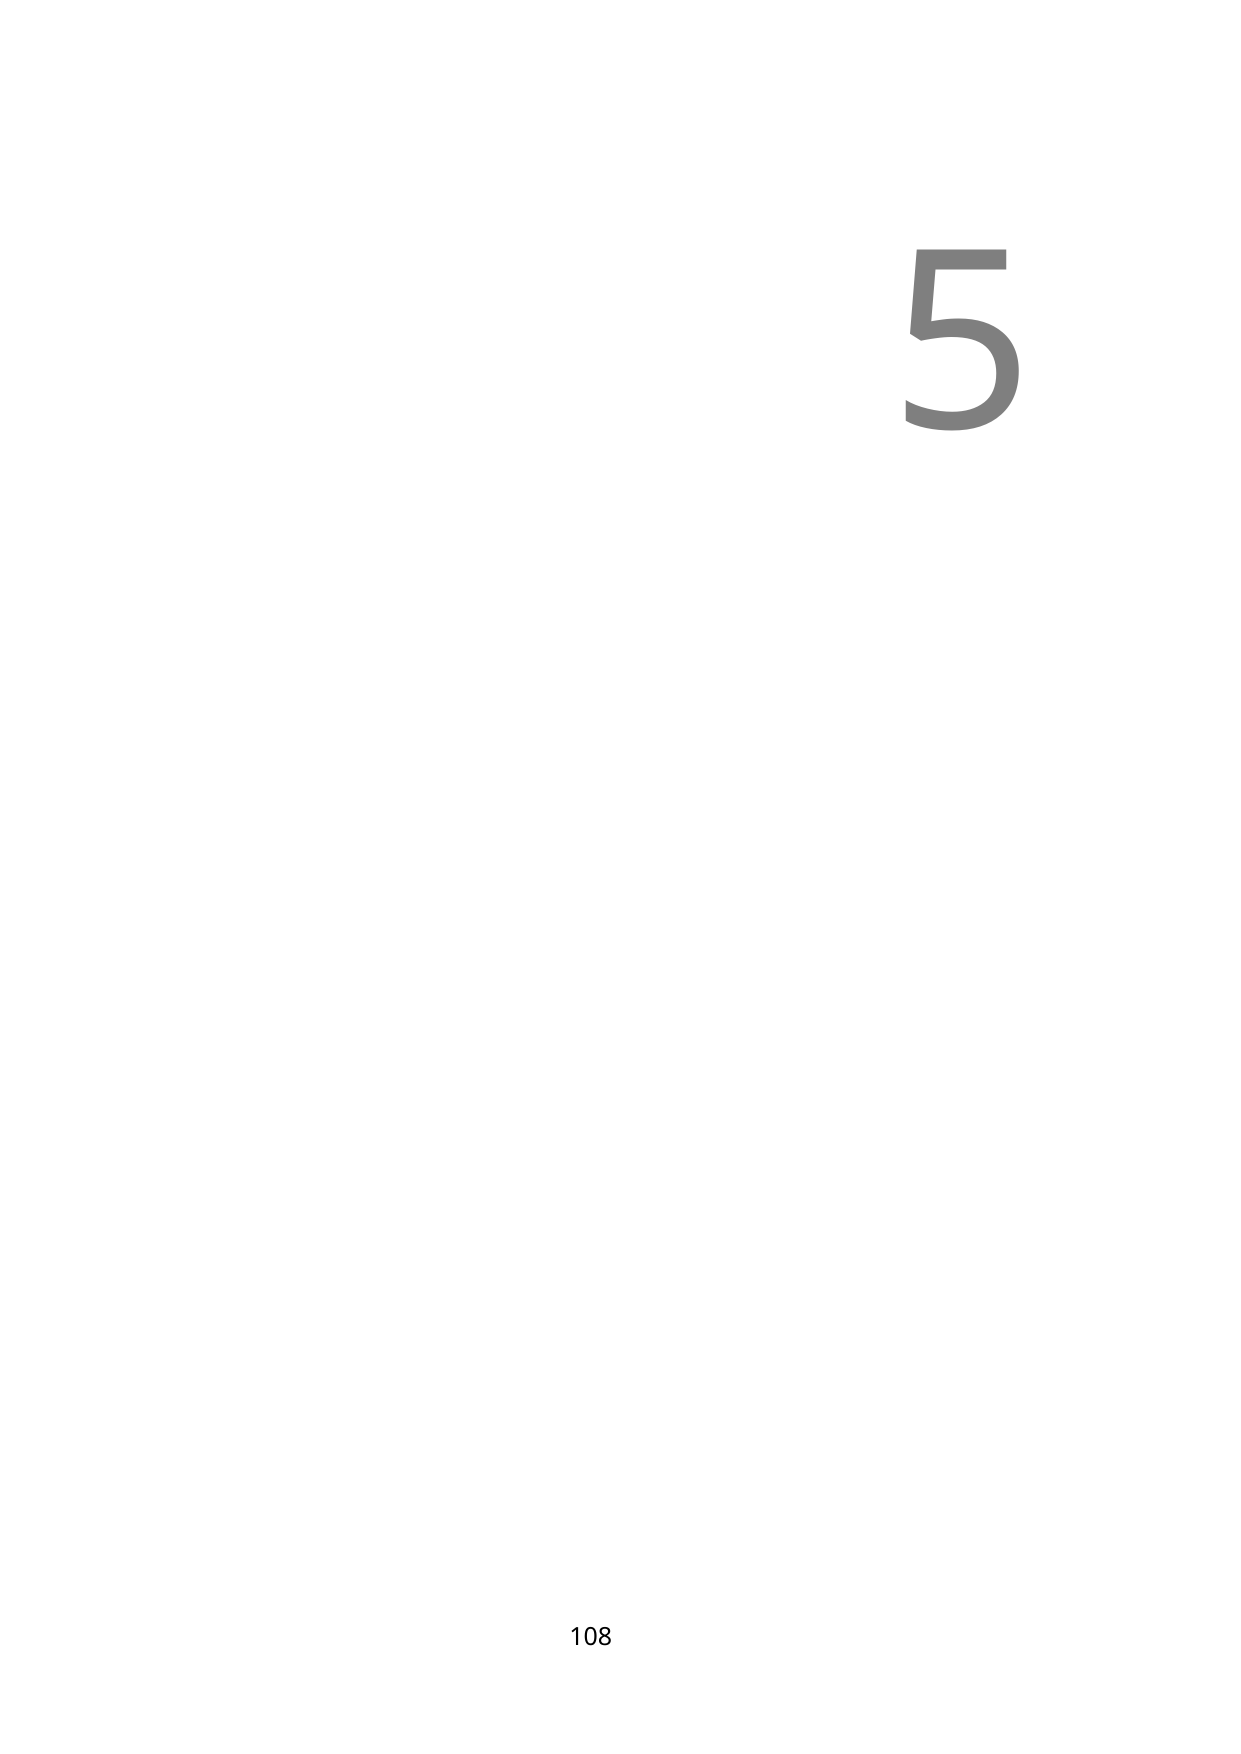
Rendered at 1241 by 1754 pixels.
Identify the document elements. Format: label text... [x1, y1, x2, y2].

text 5 [148, 161, 1033, 501]
